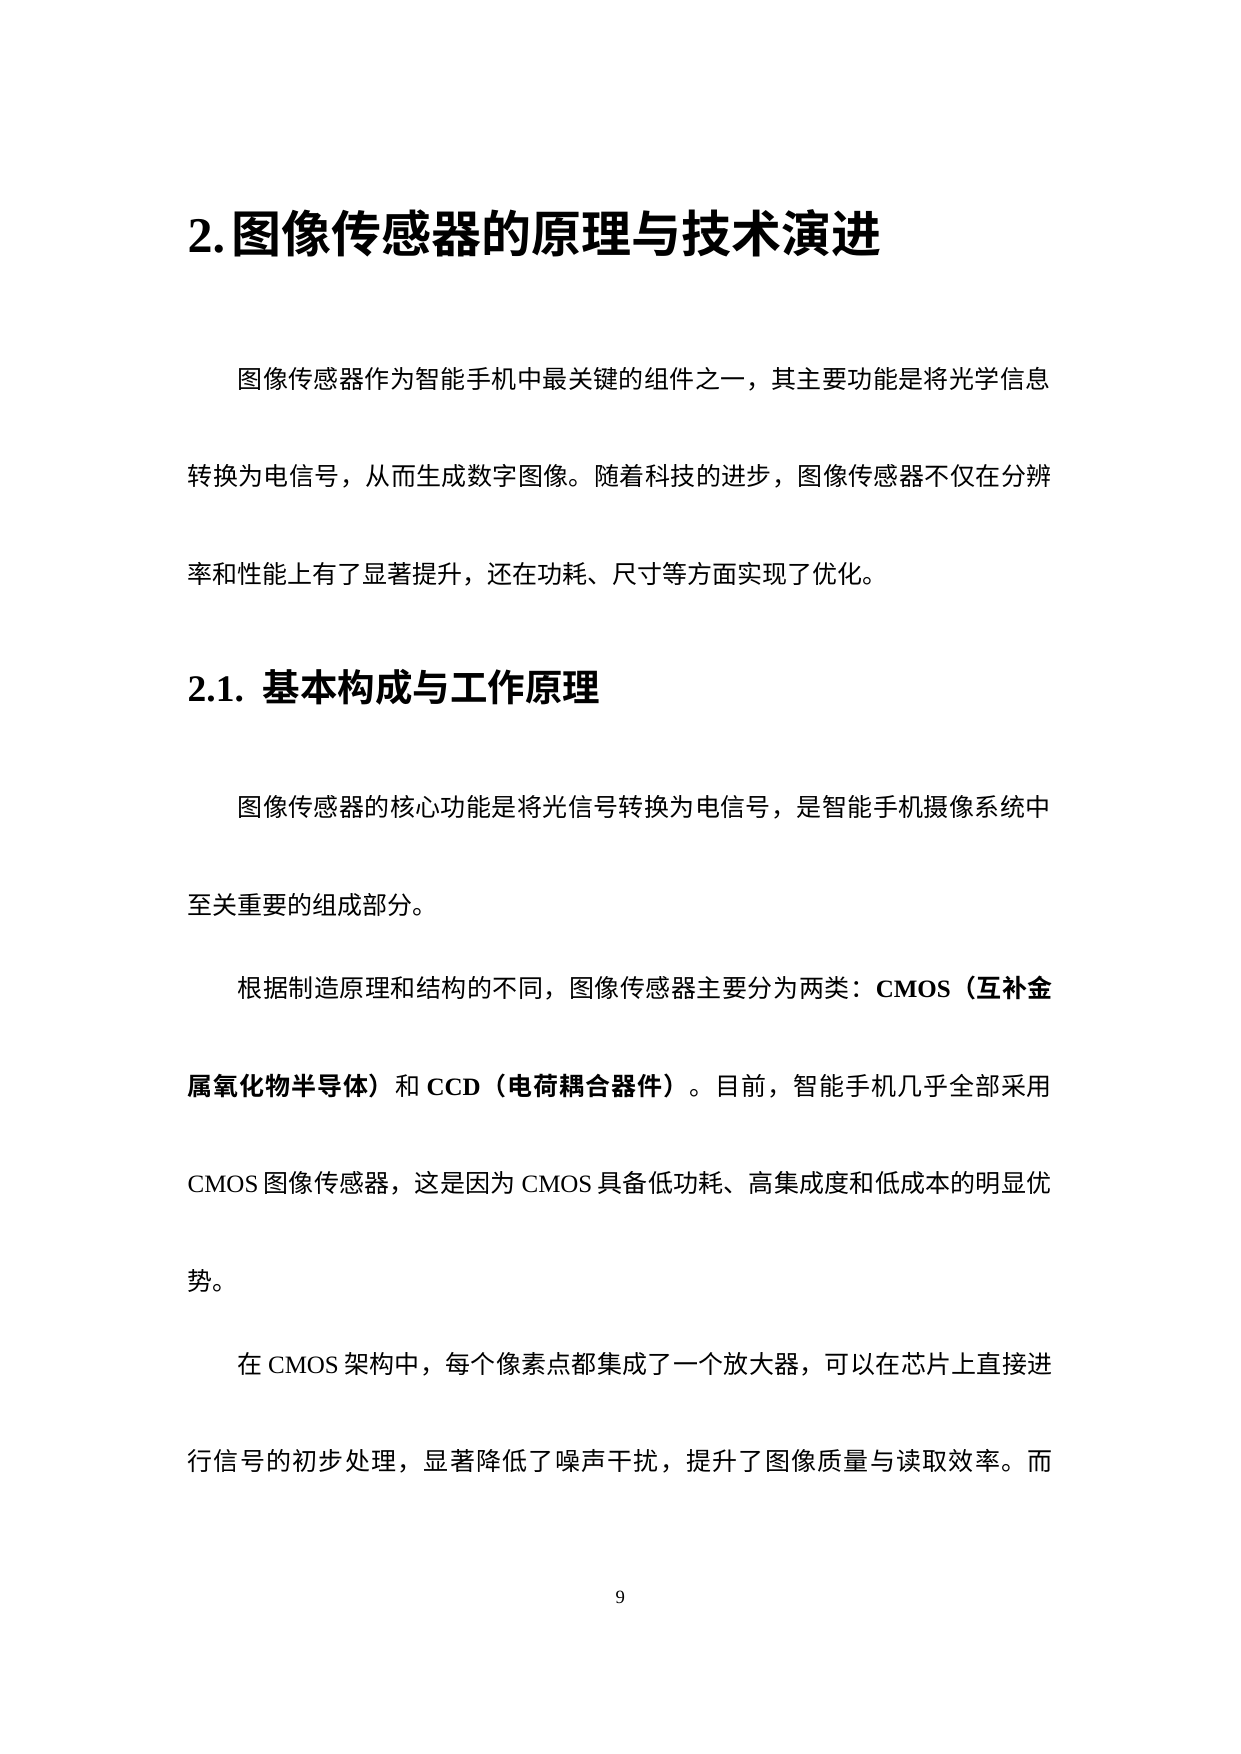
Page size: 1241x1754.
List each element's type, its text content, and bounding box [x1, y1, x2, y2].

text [187, 1330, 1053, 1492]
text 图像传感器作为智能手机中最关键的组件之一，其主要功能是将光学信息转换为电信号，从而生成数字图像。随着科技的进步，图像传感器不仅在分辨率和性能上有了显著提升，还在功耗、尺寸等方面实现了优化。 [187, 345, 1053, 605]
subtitle 基本构成与工作原理 [187, 652, 1053, 717]
text 图像传感器的核心功能是将光信号转换为电信号，是智能手机摄像系统中至关重要的组成部分。 [187, 773, 1053, 936]
subtitle 图像传感器的原理与技术演进 [187, 182, 1053, 280]
text 根据制造原理和结构的不同，图像传感器主要分为两类：CMOS（互补金属氧化物半导体）和CCD（电荷耦合器件）。目前，智能手机几乎全部采用CMOS图像传感器，这是因为CMOS具备低功耗、高集成度和低成本的明显优势。 [187, 954, 1053, 1312]
